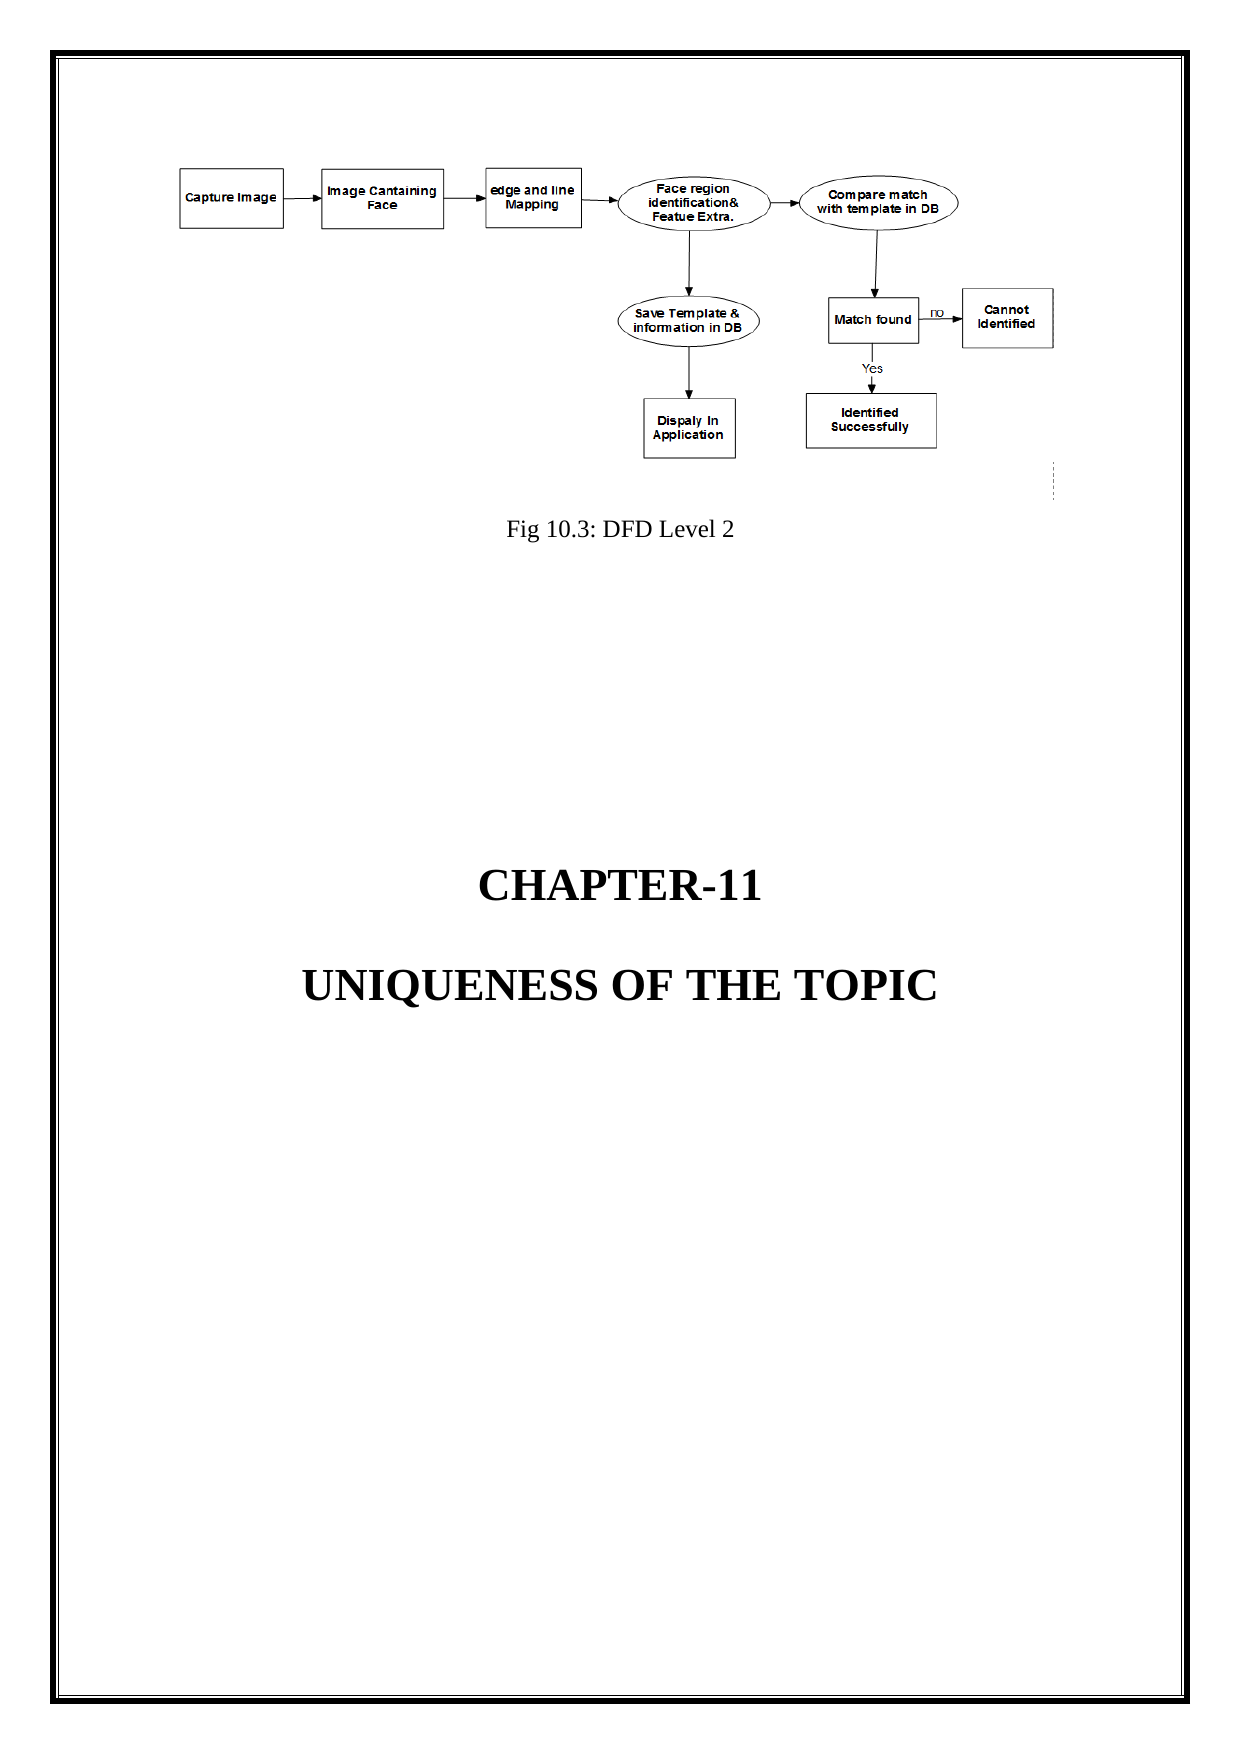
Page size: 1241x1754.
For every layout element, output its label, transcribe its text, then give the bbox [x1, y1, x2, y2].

text UNIQUENESS OF THE TOPIC [150, 957, 1090, 1010]
text CHAPTER-11 [150, 857, 1090, 910]
picture [163, 114, 1077, 500]
